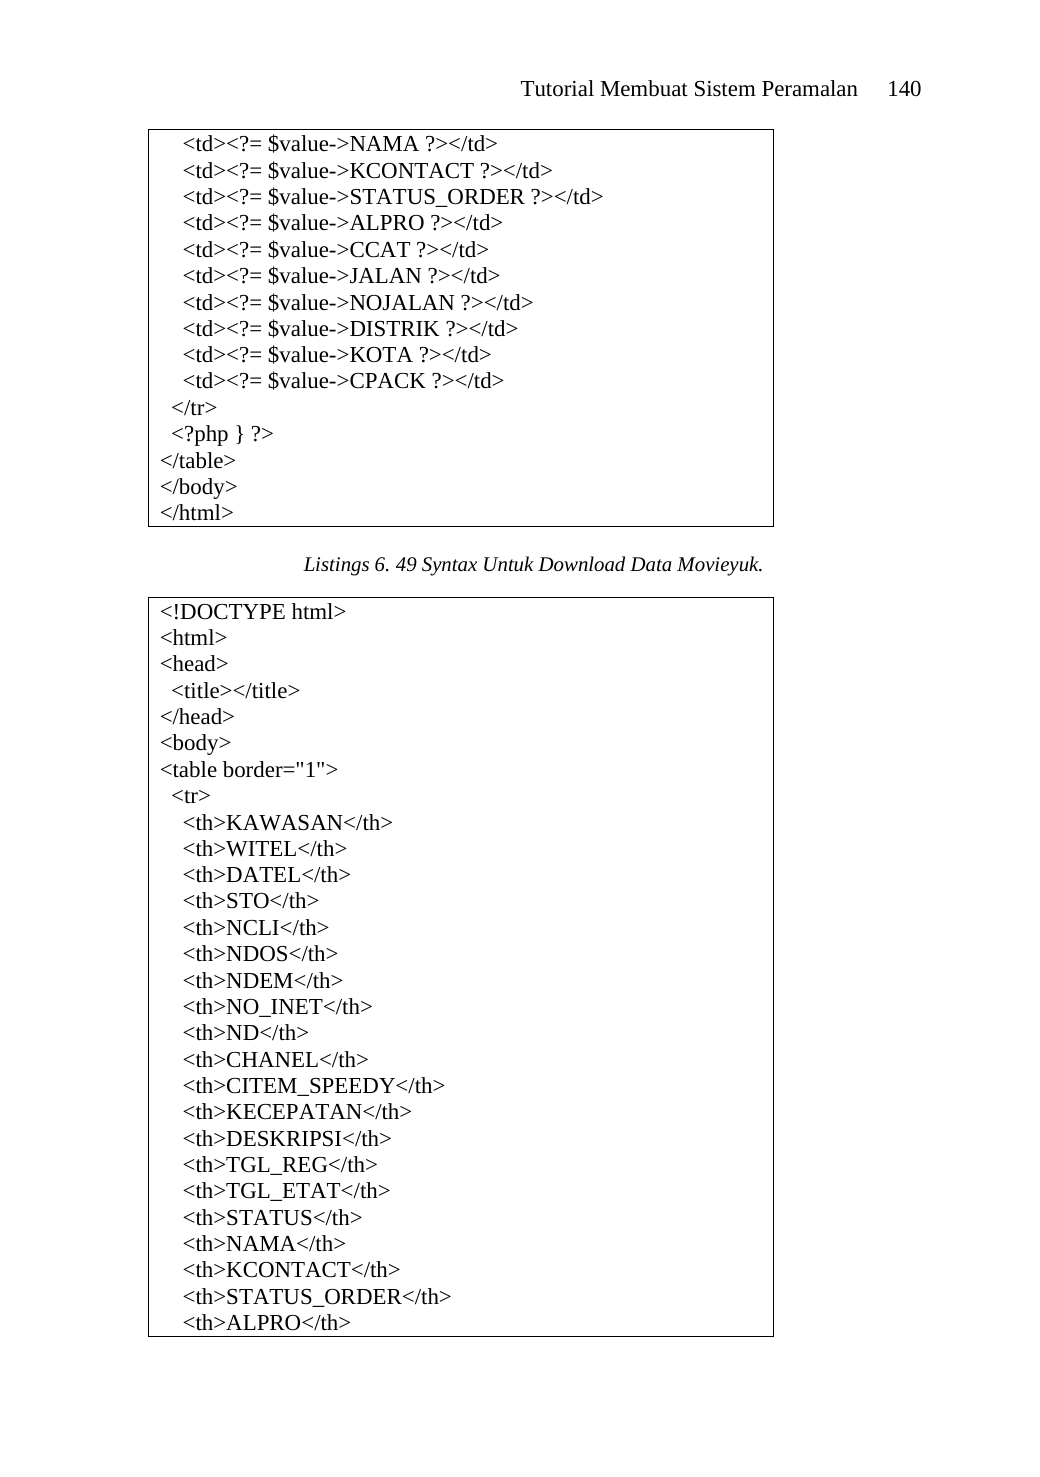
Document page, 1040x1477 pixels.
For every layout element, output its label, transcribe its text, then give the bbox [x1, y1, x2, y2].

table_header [149, 598, 773, 1336]
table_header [149, 130, 773, 526]
text Listings 6. 49 Syntax Untuk Download Data Movieyuk. [148, 552, 921, 576]
